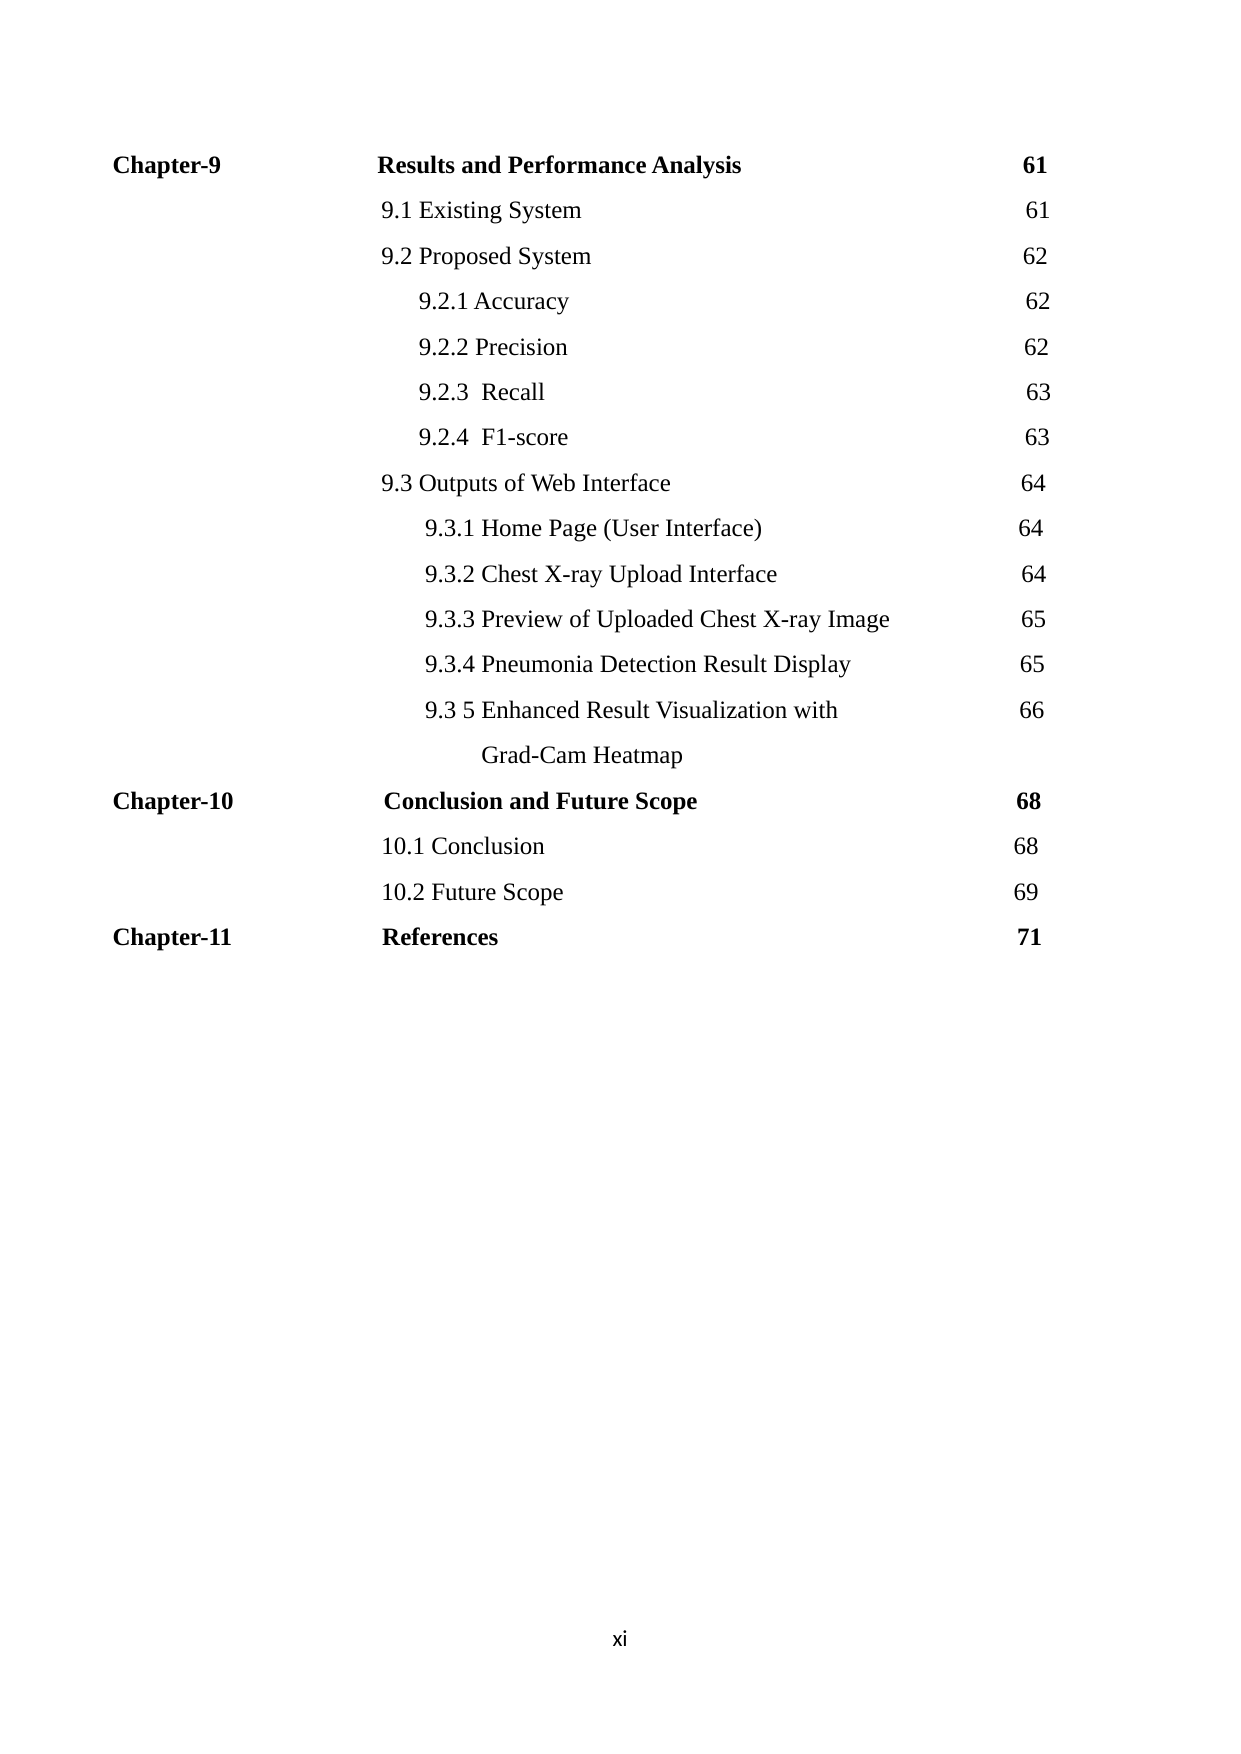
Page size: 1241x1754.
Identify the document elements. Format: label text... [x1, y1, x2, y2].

text Grad-Cam Heatmap [112, 740, 1128, 769]
text 9.3.1 Home Page (User Interface) 64 [112, 513, 1128, 542]
text 9.3.2 Chest X-ray Upload Interface 64 [112, 559, 1128, 587]
text 9.2.1 Accuracy 62 [112, 286, 1128, 315]
text 9.3 Outputs of Web Interface 64 [112, 468, 1128, 497]
text 9.3.4 Pneumonia Detection Result Display 65 [112, 649, 1128, 678]
text 9.2 Proposed System 62 [112, 241, 1128, 269]
text Chapter-10 Conclusion and Future Scope 68 [112, 786, 1128, 814]
text 9.3 5 Enhanced Result Visualization with 66 [112, 695, 1128, 724]
text 9.2.4 F1-score 63 [112, 422, 1128, 451]
text 9.1 Existing System 61 [112, 195, 1128, 224]
text 10.2 Future Scope 69 [112, 877, 1128, 905]
text Chapter-9 Results and Performance Analysis 61 [112, 150, 1128, 179]
text Chapter-11 References 71 [112, 922, 1128, 951]
text 9.3.3 Preview of Uploaded Chest X-ray Image 65 [112, 604, 1128, 633]
text 9.2.2 Precision 62 [112, 332, 1128, 360]
text 9.2.3 Recall 63 [112, 377, 1128, 406]
text 10.1 Conclusion 68 [112, 831, 1128, 860]
